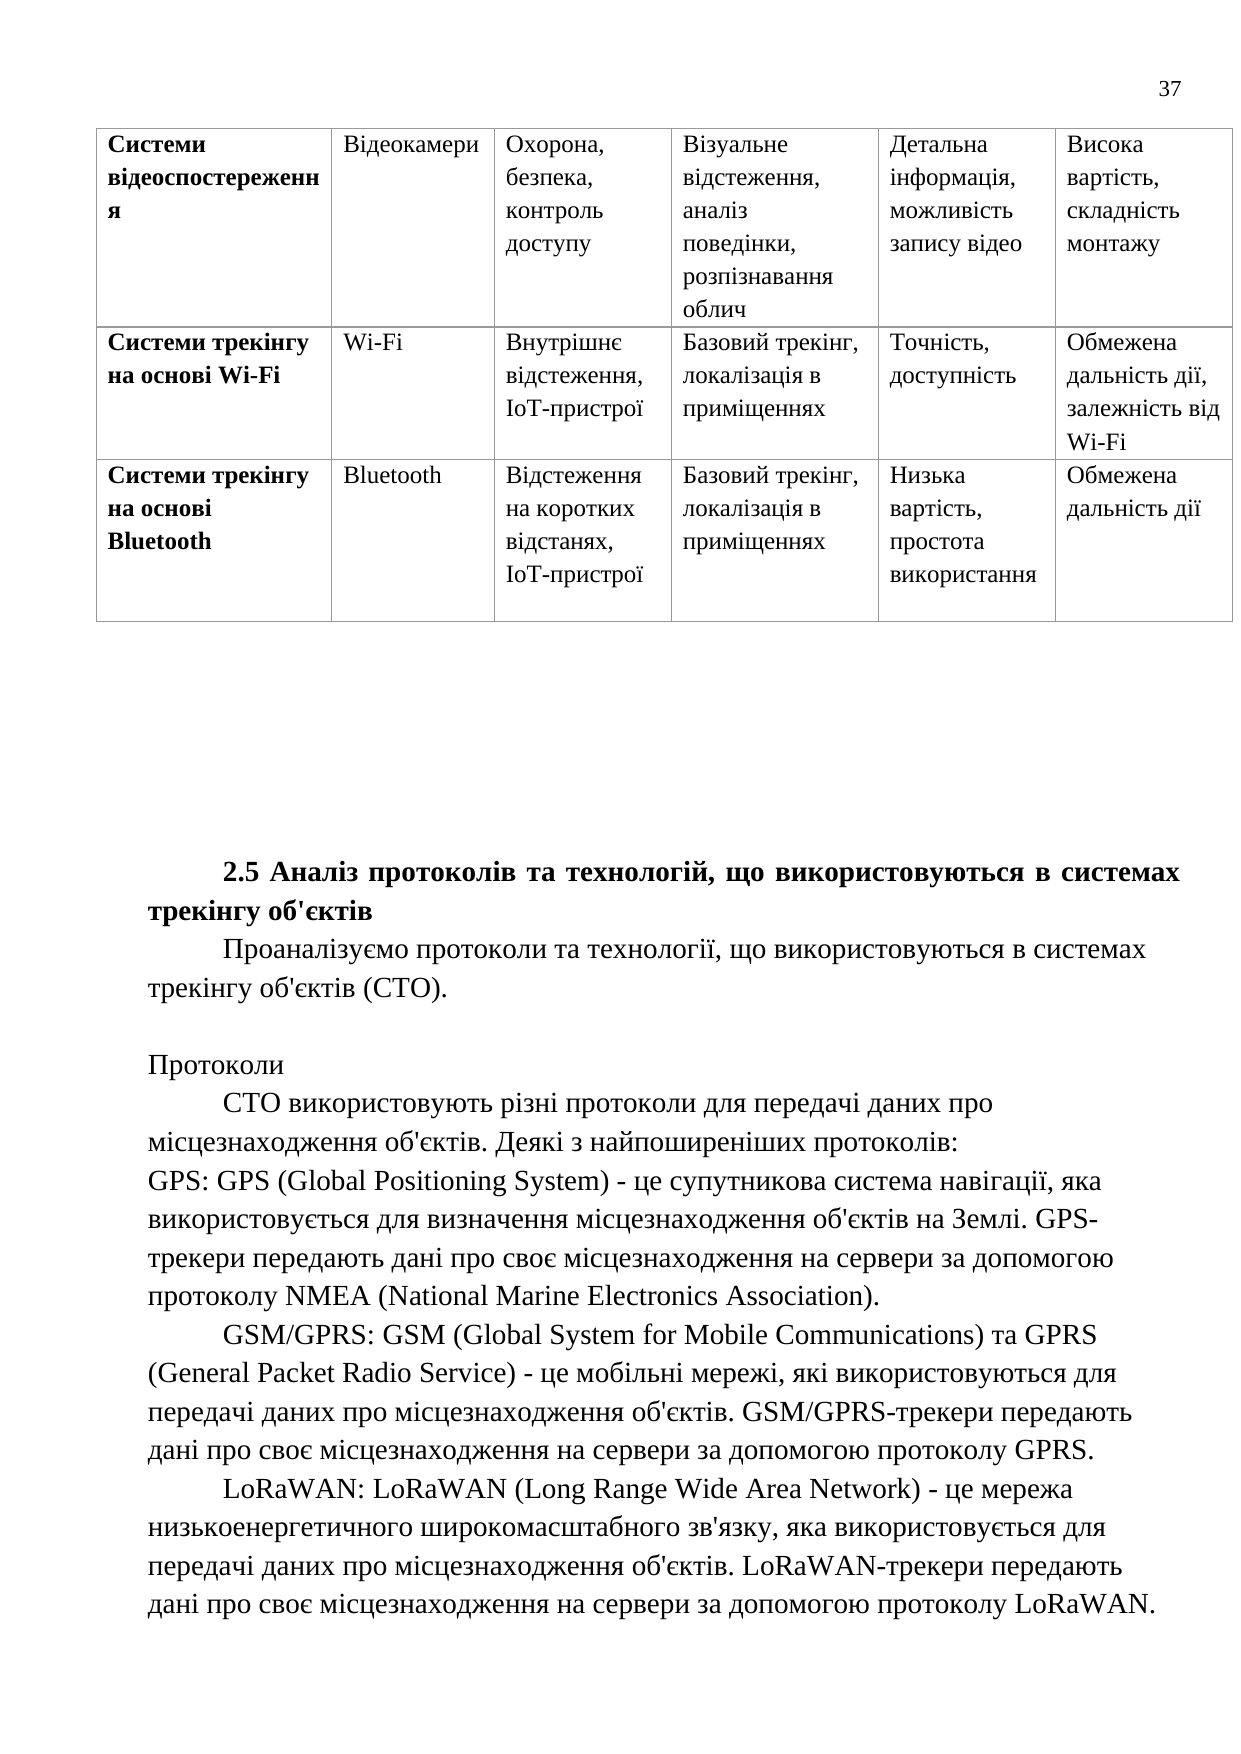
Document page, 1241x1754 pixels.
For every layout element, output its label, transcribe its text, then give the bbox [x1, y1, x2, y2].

table_cell Системи трекінгу на основі Bluetooth [97, 460, 331, 621]
table_cell Висока вартість, складність монтажу [1056, 129, 1232, 326]
table_cell Відеокамери [332, 129, 494, 326]
table_cell Обмежена дальність дії [1056, 460, 1232, 621]
table_cell Низька вартість, простота використання [879, 460, 1055, 621]
text GSM/GPRS: GSM (Global System for Mobile Communications) та GPRS (General Packet Radio Service) - це мобільні мережі, які використовуються для передачі даних про місцезнаходження об'єктів. GSM/GPRS-трекери передають дані про своє місцезнаходження на сервери за допомогою протоколу GPRS. [148, 1317, 1181, 1466]
table_cell Обмежена дальність дії, залежність від Wi-Fi [1056, 328, 1232, 459]
text СТО використовують різні протоколи для передачі даних про місцезнаходження об'єктів. Деякі з найпоширеніших протоколів: [148, 1086, 1181, 1158]
table_cell Відстеження на коротких відстанях, IoT-пристрої [495, 460, 671, 621]
table_cell Базовий трекінг, локалізація в приміщеннях [672, 328, 878, 459]
table_cell Детальна інформація, можливість запису відео [879, 129, 1055, 326]
text Протоколи [148, 1047, 1181, 1081]
table_cell Охорона, безпека, контроль доступу [495, 129, 671, 326]
table_cell Точність, доступність [879, 328, 1055, 459]
table_cell Базовий трекінг, локалізація в приміщеннях [672, 460, 878, 621]
table_cell Системи відеоспостереження [97, 129, 331, 326]
text GPS: GPS (Global Positioning System) - це супутникова система навігації, яка використовується для визначення місцезнаходження об'єктів на Землі. GPS-трекери передають дані про своє місцезнаходження на сервери за допомогою протоколу NMEA (National Marine Electronics Association). [148, 1163, 1181, 1312]
table_cell Внутрішнє відстеження, IoT-пристрої [495, 328, 671, 459]
table_cell Wi-Fi [332, 328, 494, 459]
text Проаналізуємо протоколи та технології, що використовуються в системах трекінгу об'єктів (СТО). [148, 931, 1181, 1003]
text 2.5 Аналіз протоколів та технологій, що використовуються в системах трекінгу об'єктів [148, 854, 1181, 926]
table_cell Візуальне відстеження, аналіз поведінки, розпізнавання облич [672, 129, 878, 326]
text LoRaWAN: LoRaWAN (Long Range Wide Area Network) - це мережа низькоенергетичного широкомасштабного зв'язку, яка використовується для передачі даних про місцезнаходження об'єктів. LoRaWAN-трекери передають дані про своє місцезнаходження на сервери за допомогою протоколу LoRaWAN. [148, 1471, 1181, 1620]
table_cell Bluetooth [332, 460, 494, 621]
table_cell Системи трекінгу на основі Wi-Fi [97, 328, 331, 459]
